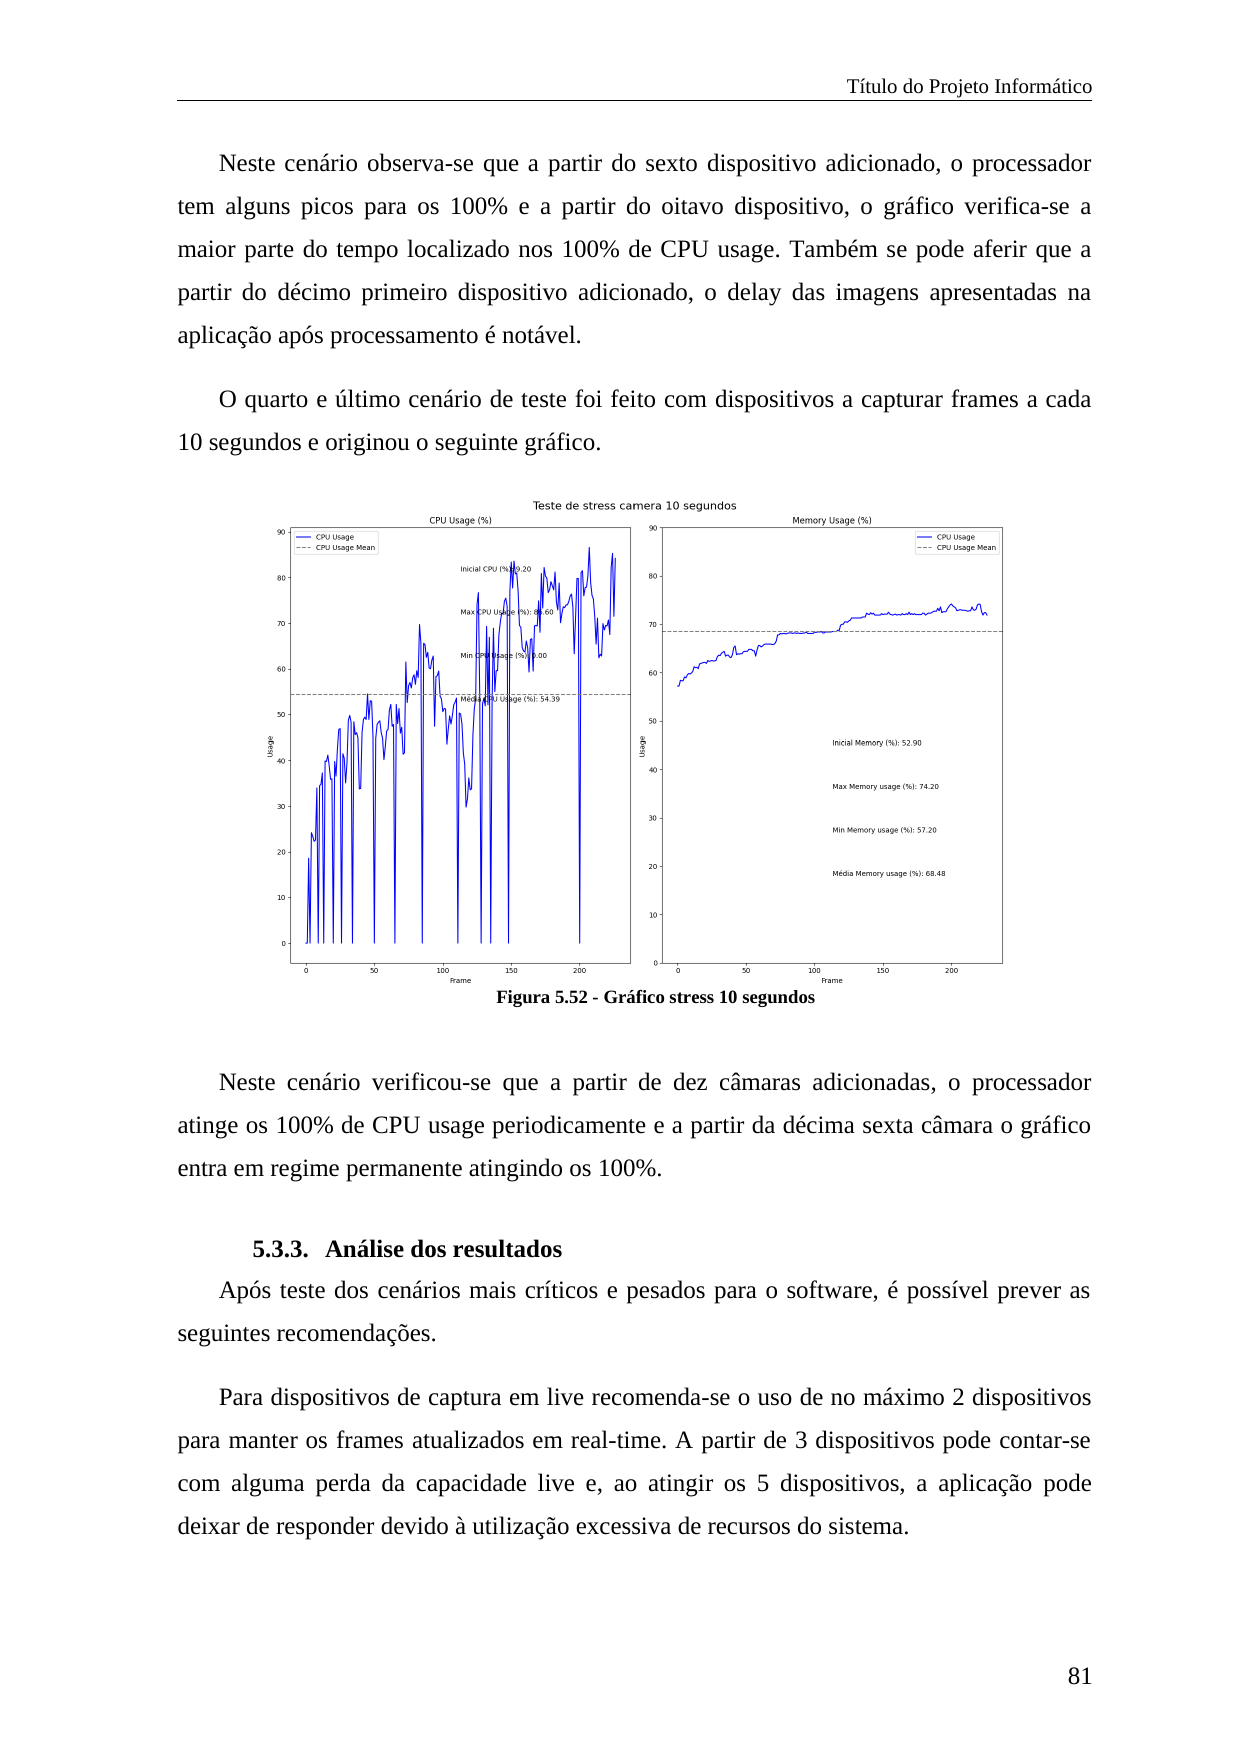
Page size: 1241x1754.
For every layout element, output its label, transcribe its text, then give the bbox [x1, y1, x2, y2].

text O quarto e último cenário de teste foi feito com dispositivos a capturar frames a cada 10 segundos e originou o seguinte gráfico. [177, 384, 1092, 456]
picture [259, 491, 1010, 985]
subtitle Análise dos resultados [252, 1234, 1092, 1262]
text Para dispositivos de captura em live recomenda-se o uso de no máximo 2 dispositivos para manter os frames atualizados em real-time. A partir de 3 dispositivos pode contar-se com alguma perda da capacidade live e, ao atingir os 5 dispositivos, a aplicação pode deixar de responder devido à utilização excessiva de recursos do sistema. [177, 1382, 1092, 1540]
text Após teste dos cenários mais críticos e pesados para o software, é possível prever as seguintes recomendações. [177, 1275, 1092, 1347]
text Neste cenário verificou-se que a partir de dez câmaras adicionadas, o processador atinge os 100% de CPU usage periodicamente e a partir da décima sexta câmara o gráfico entra em regime permanente atingindo os 100%. [177, 1067, 1092, 1182]
text Neste cenário observa-se que a partir do sexto dispositivo adicionado, o processador tem alguns picos para os 100% e a partir do oitavo dispositivo, o gráfico verifica-se a maior parte do tempo localizado nos 100% de CPU usage. Também se pode aferir que a partir do décimo primeiro dispositivo adicionado, o delay das imagens apresentadas na aplicação após processamento é notável. [177, 148, 1092, 349]
